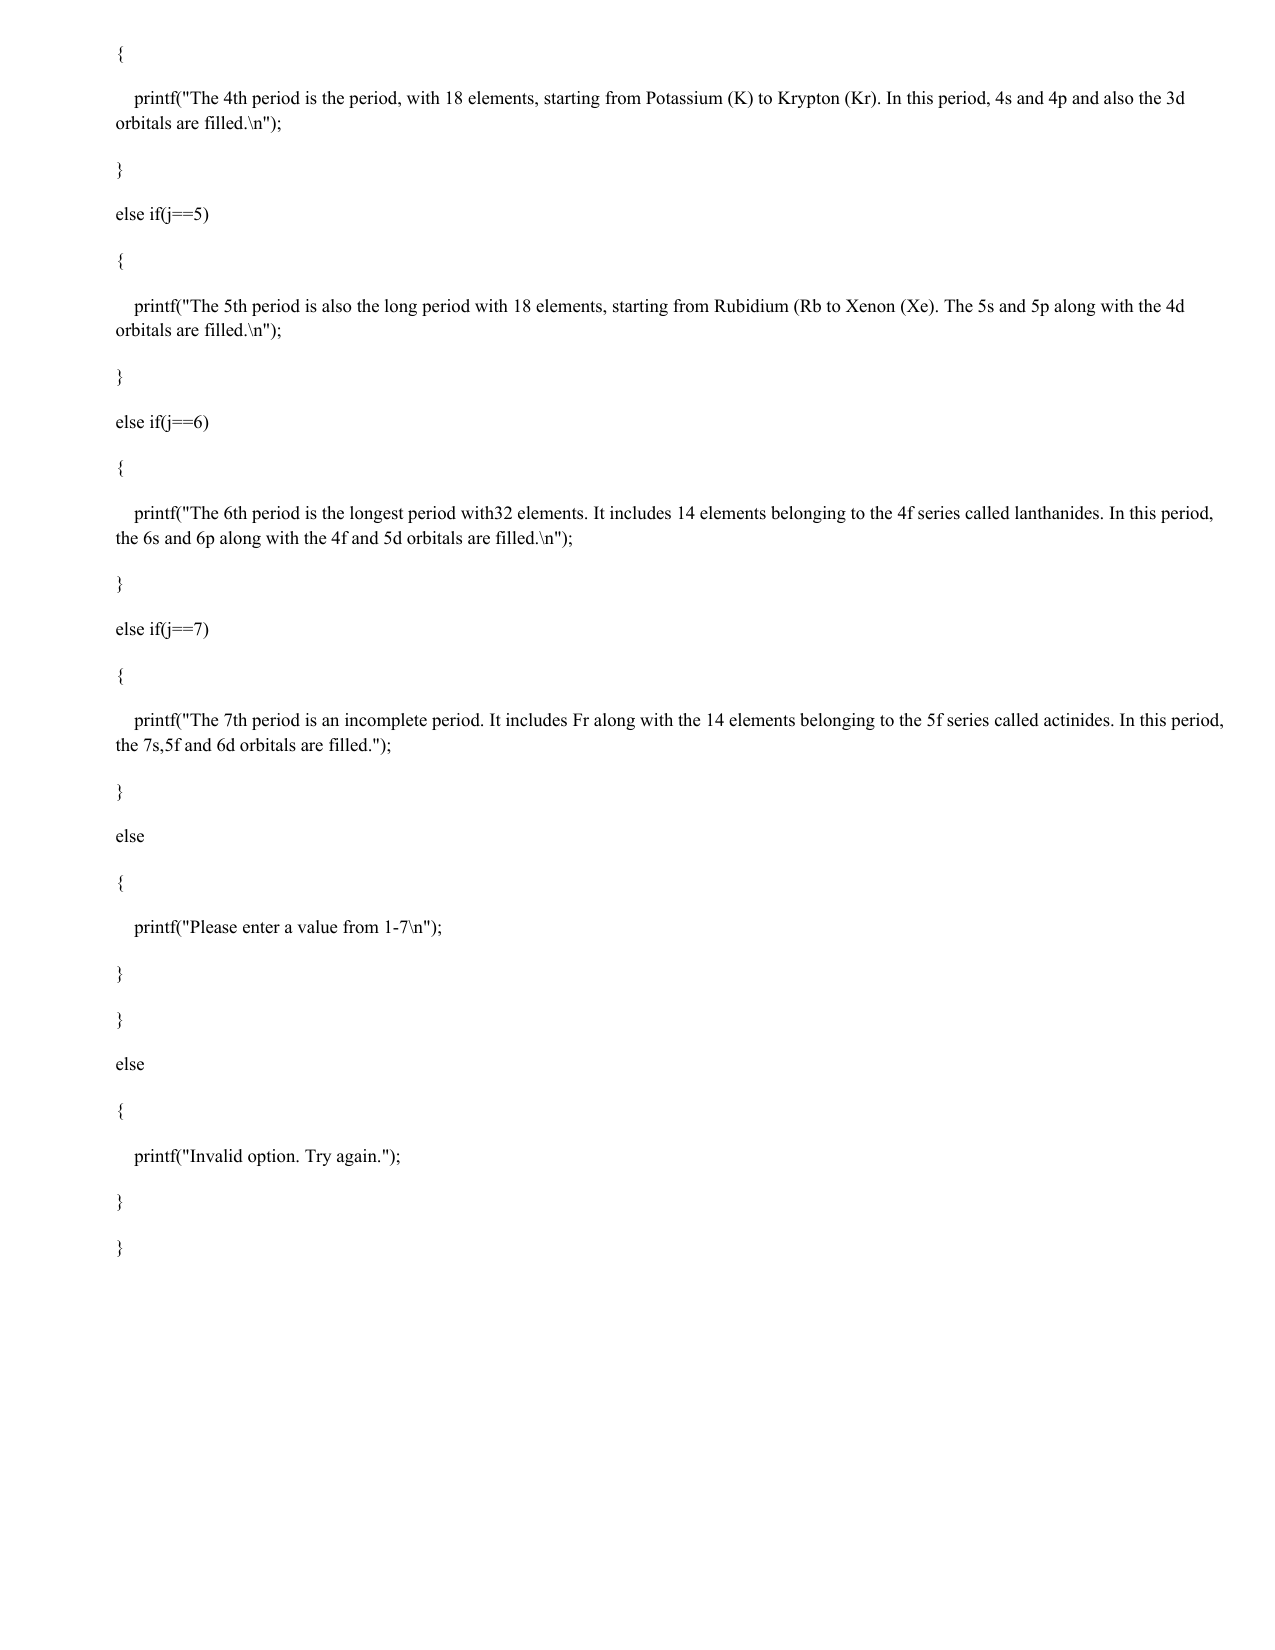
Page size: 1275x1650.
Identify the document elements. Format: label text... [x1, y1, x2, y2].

text } [115, 365, 1233, 387]
text } [115, 779, 1233, 801]
text { [115, 663, 1233, 685]
text printf("Invalid option. Try again."); [115, 1144, 1233, 1166]
text else if(j==6) [115, 411, 1233, 432]
text { [115, 456, 1233, 478]
text { [115, 871, 1233, 892]
text printf("Please enter a value from 1-7\n"); [115, 916, 1233, 938]
text } [115, 962, 1233, 984]
text printf("The 5th period is also the long period with 18 elements, starting from Rubidium (Rb to Xenon (Xe). The 5s and 5p along with the 4d orbitals are filled.\n"); [115, 294, 1233, 341]
text { [115, 42, 1233, 63]
text } [115, 1236, 1233, 1257]
text printf("The 6th period is the longest period with32 elements. It includes 14 elements belonging to the 4f series called lanthanides. In this period, the 6s and 6p along with the 4f and 5d orbitals are filled.\n"); [115, 502, 1233, 548]
text { [115, 249, 1233, 271]
text } [115, 572, 1233, 594]
text else if(j==5) [115, 203, 1233, 225]
text { [115, 1099, 1233, 1121]
text } [115, 1190, 1233, 1212]
text printf("The 7th period is an incomplete period. It includes Fr along with the 14 elements belonging to the 5f series called actinides. In this period, the 7s,5f and 6d orbitals are filled."); [115, 709, 1233, 756]
text printf("The 4th period is the period, with 18 elements, starting from Potassium (K) to Krypton (Kr). In this period, 4s and 4p and also the 3d orbitals are filled.\n"); [115, 87, 1233, 134]
text else if(j==7) [115, 618, 1233, 639]
text else [115, 1053, 1233, 1075]
text } [115, 1008, 1233, 1029]
text } [115, 158, 1233, 179]
text else [115, 825, 1233, 847]
